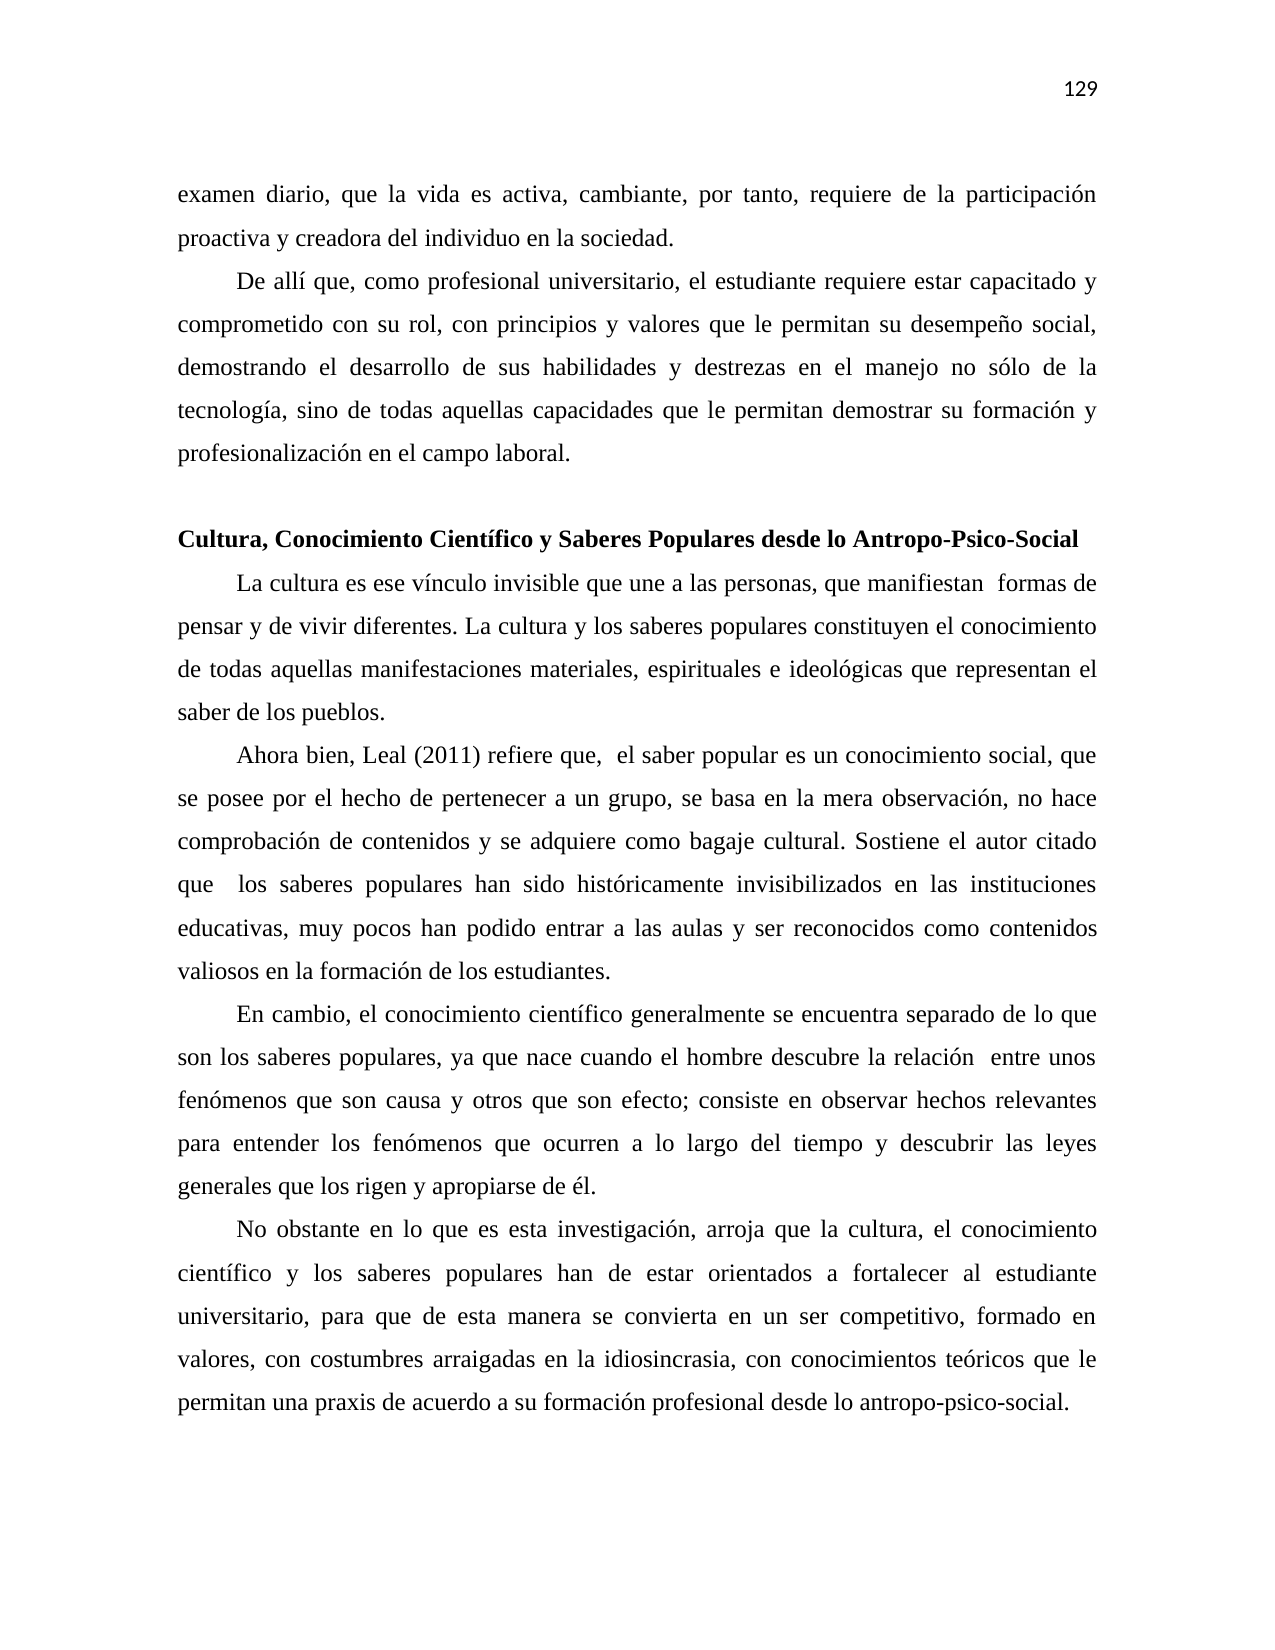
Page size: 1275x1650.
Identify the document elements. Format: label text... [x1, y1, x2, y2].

text La cultura es ese vínculo invisible que une a las personas, que manifiestan formas de pensar y de vivir diferentes. La cultura y los saberes populares constituyen el conocimiento de todas aquellas manifestaciones materiales, espirituales e ideológicas que representan el saber de los pueblos. [177, 568, 1098, 726]
text Cultura, Conocimiento Científico y Saberes Populares desde lo Antropo-Psico-Social [177, 524, 1098, 553]
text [177, 179, 1098, 251]
text Ahora bien, Leal (2011) refiere que, el saber popular es un conocimiento social, que se posee por el hecho de pertenecer a un grupo, se basa en la mera observación, no hace comprobación de contenidos y se adquiere como bagaje cultural. Sostiene el autor citado que los saberes populares han sido históricamente invisibilizados en las instituciones educativas, muy pocos han podido entrar a las aulas y ser reconocidos como contenidos valiosos en la formación de los estudiantes. [177, 740, 1098, 984]
text De allí que, como profesional universitario, el estudiante requiere estar capacitado y comprometido con su rol, con principios y valores que le permitan su desempeño social, demostrando el desarrollo de sus habilidades y destrezas en el manejo no sólo de la tecnología, sino de todas aquellas capacidades que le permitan demostrar su formación y profesionalización en el campo laboral. [177, 266, 1098, 467]
text No obstante en lo que es esta investigación, arroja que la cultura, el conocimiento científico y los saberes populares han de estar orientados a fortalecer al estudiante universitario, para que de esta manera se convierta en un ser competitivo, formado en valores, con costumbres arraigadas en la idiosincrasia, con conocimientos teóricos que le permitan una praxis de acuerdo a su formación profesional desde lo antropo-psico-social. [177, 1214, 1098, 1416]
text En cambio, el conocimiento científico generalmente se encuentra separado de lo que son los saberes populares, ya que nace cuando el hombre descubre la relación entre unos fenómenos que son causa y otros que son efecto; consiste en observar hechos relevantes para entender los fenómenos que ocurren a lo largo del tiempo y descubrir las leyes generales que los rigen y apropiarse de él. [177, 999, 1098, 1200]
